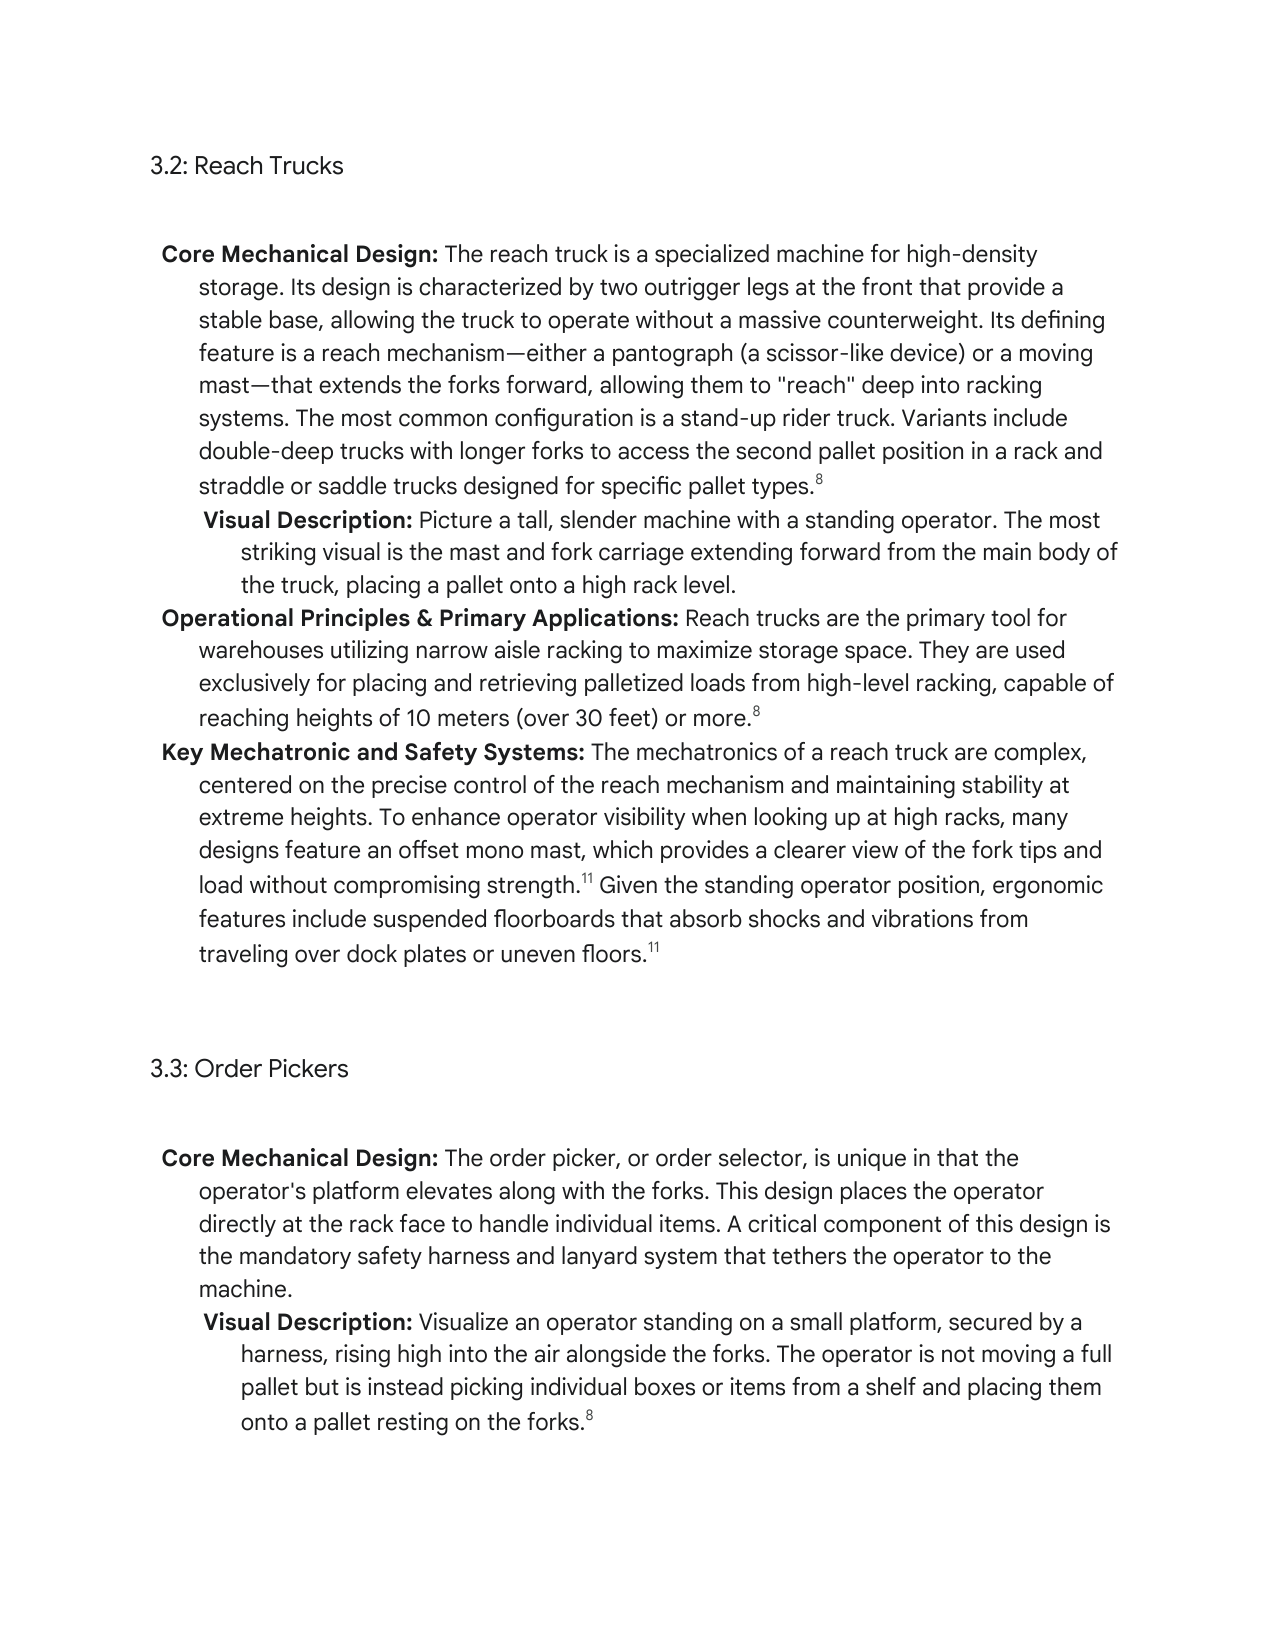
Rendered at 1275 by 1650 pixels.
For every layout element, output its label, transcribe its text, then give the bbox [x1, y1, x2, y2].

list Visual Description: Picture a tall, slender machine with a standing operator. The most striking visual is the mast and fork carriage extending forward from the main body of the truck, placing a pallet onto a high rack level. [203, 506, 1125, 600]
list Core Mechanical Design: The order picker, or order selector, is unique in that the operator's platform elevates along with the forks. This design places the operator directly at the rack face to handle individual items. A critical component of this design is the mandatory safety harness and lanyard system that tethers the operator to the machine. [161, 1144, 1125, 1304]
list Core Mechanical Design: The reach truck is a specialized machine for high-density storage. Its design is characterized by two outrigger legs at the front that provide a stable base, allowing the truck to operate without a massive counterweight. Its defining feature is a reach mechanism—either a pantograph (a scissor-like device) or a moving mast—that extends the forks forward, allowing them to "reach" deep into racking systems. The most common configuration is a stand-up rider truck. Variants include double-deep trucks with longer forks to access the second pallet position in a rack and straddle or saddle trucks designed for specific pallet types.8 [161, 241, 1125, 501]
list Visual Description: Visualize an operator standing on a small platform, secured by a harness, rising high into the air alongside the forks. The operator is not moving a full pallet but is instead picking individual boxes or items from a shelf and placing them onto a pallet resting on the forks.8 [203, 1308, 1125, 1438]
subtitle 3.2: Reach Trucks [150, 150, 1125, 181]
subtitle 3.3: Order Pickers [150, 1054, 1125, 1085]
list Key Mechatronic and Safety Systems: The mechatronics of a reach truck are complex, centered on the precise control of the reach mechanism and maintaining stability at extreme heights. To enhance operator visibility when looking up at high racks, many designs feature an offset mono mast, which provides a clearer view of the fork tips and load without compromising strength.11 Given the standing operator position, ergonomic features include suspended floorboards that absorb shocks and vibrations from traveling over dock plates or uneven floors.11 [161, 738, 1125, 969]
list Operational Principles & Primary Applications: Reach trucks are the primary tool for warehouses utilizing narrow aisle racking to maximize storage space. They are used exclusively for placing and retrieving palletized loads from high-level racking, capable of reaching heights of 10 meters (over 30 feet) or more.8 [161, 604, 1125, 734]
